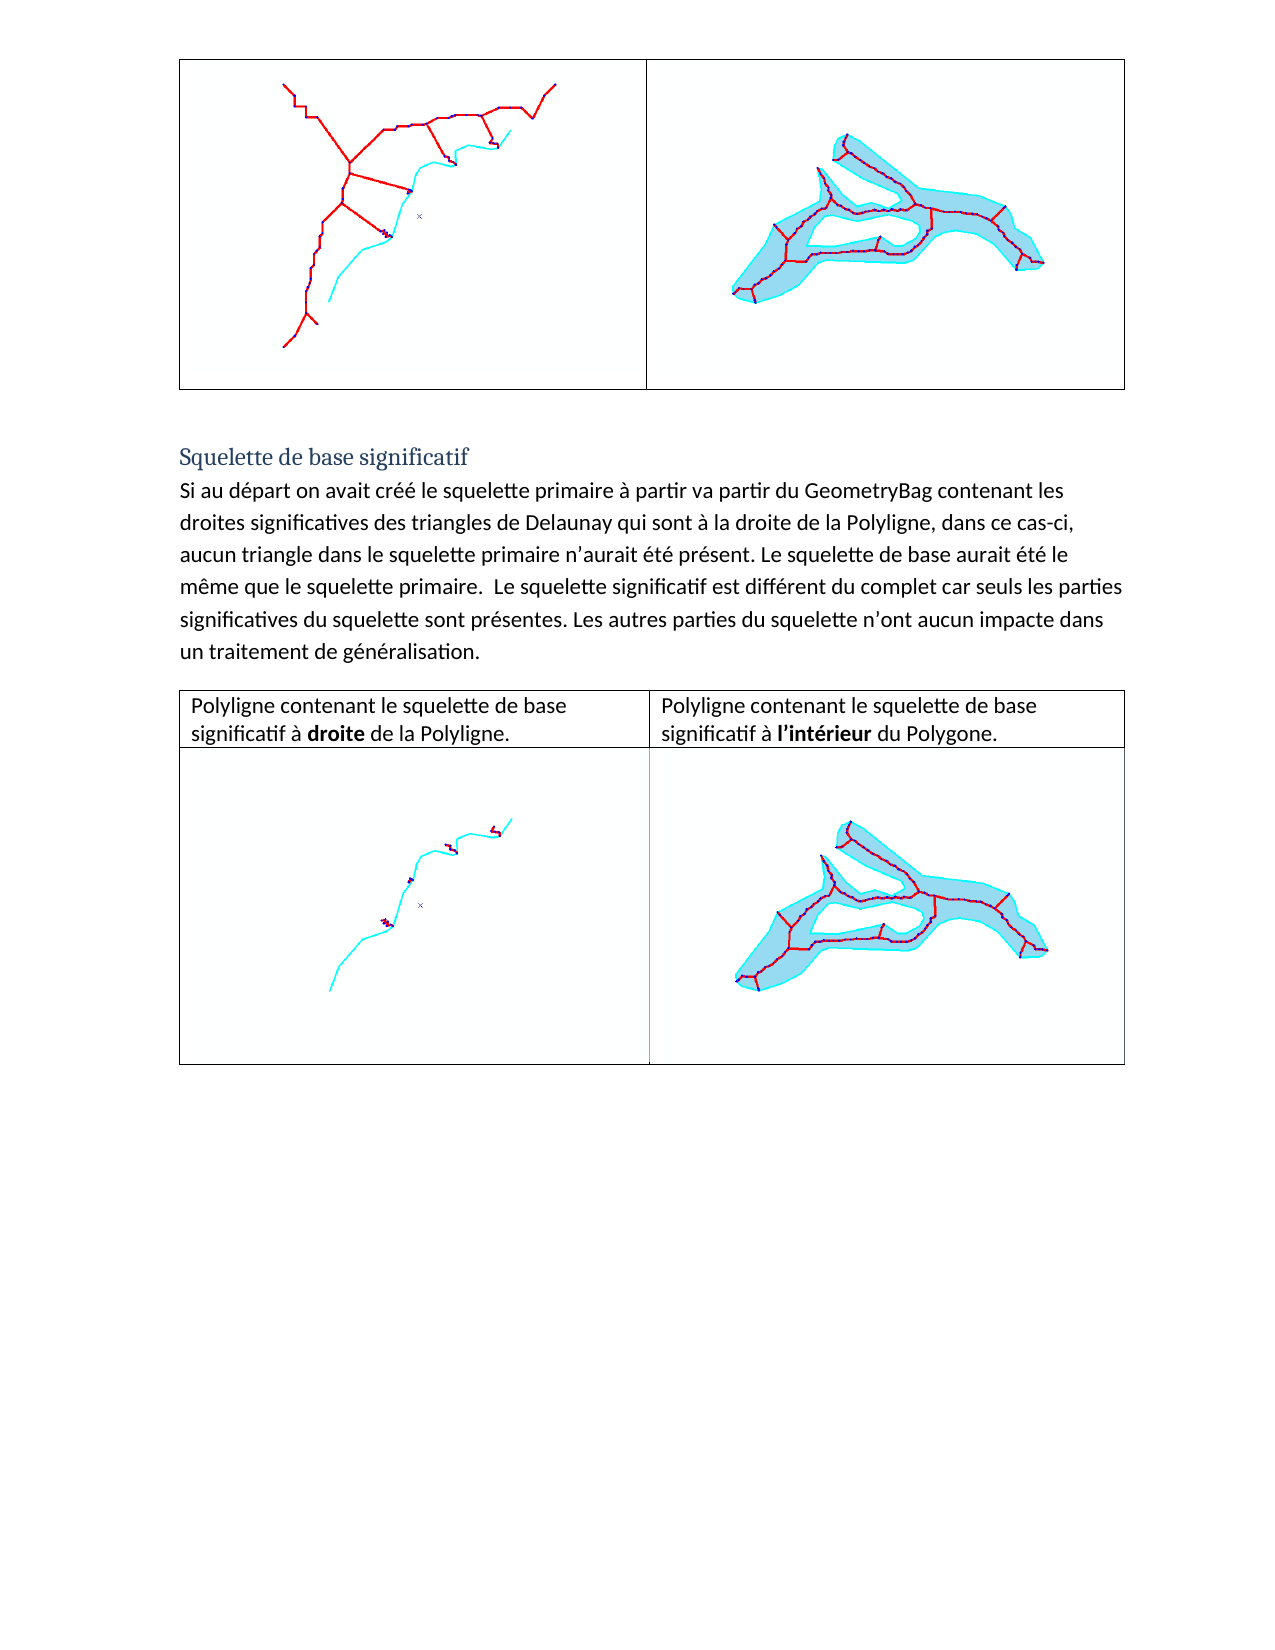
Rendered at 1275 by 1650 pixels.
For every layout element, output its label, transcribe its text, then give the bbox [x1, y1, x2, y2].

picture [190, 748, 650, 1062]
table_cell [647, 60, 1124, 389]
table_cell [650, 748, 661, 1064]
picture [657, 60, 1122, 376]
text Si au départ on avait créé le squelette primaire à partir va partir du GeometryBag contenant les droites significatives des triangles de Delaunay qui sont à la droite de la Polyligne, dans ce cas-ci, aucun triangle dans le squelette primaire n’aurait été présent. Le squelette de base aurait été le même que le squelette primaire. Le squelette significatif est différent du complet car seuls les parties significatives du squelette sont présentes. Les autres parties du squelette n’ont aucun impacte dans un traitement de généralisation. [179, 476, 1125, 665]
subtitle Squelette de base significatif [150, 443, 1125, 472]
table_cell [180, 748, 649, 1064]
picture [190, 60, 643, 371]
table_cell [180, 60, 646, 389]
table_header Polyligne contenant le squelette de base significatif à l’intérieur du Polygone. [650, 691, 1124, 747]
table_header Polyligne contenant le squelette de base significatif à droite de la Polyligne. [180, 691, 649, 747]
picture [661, 748, 1125, 1064]
